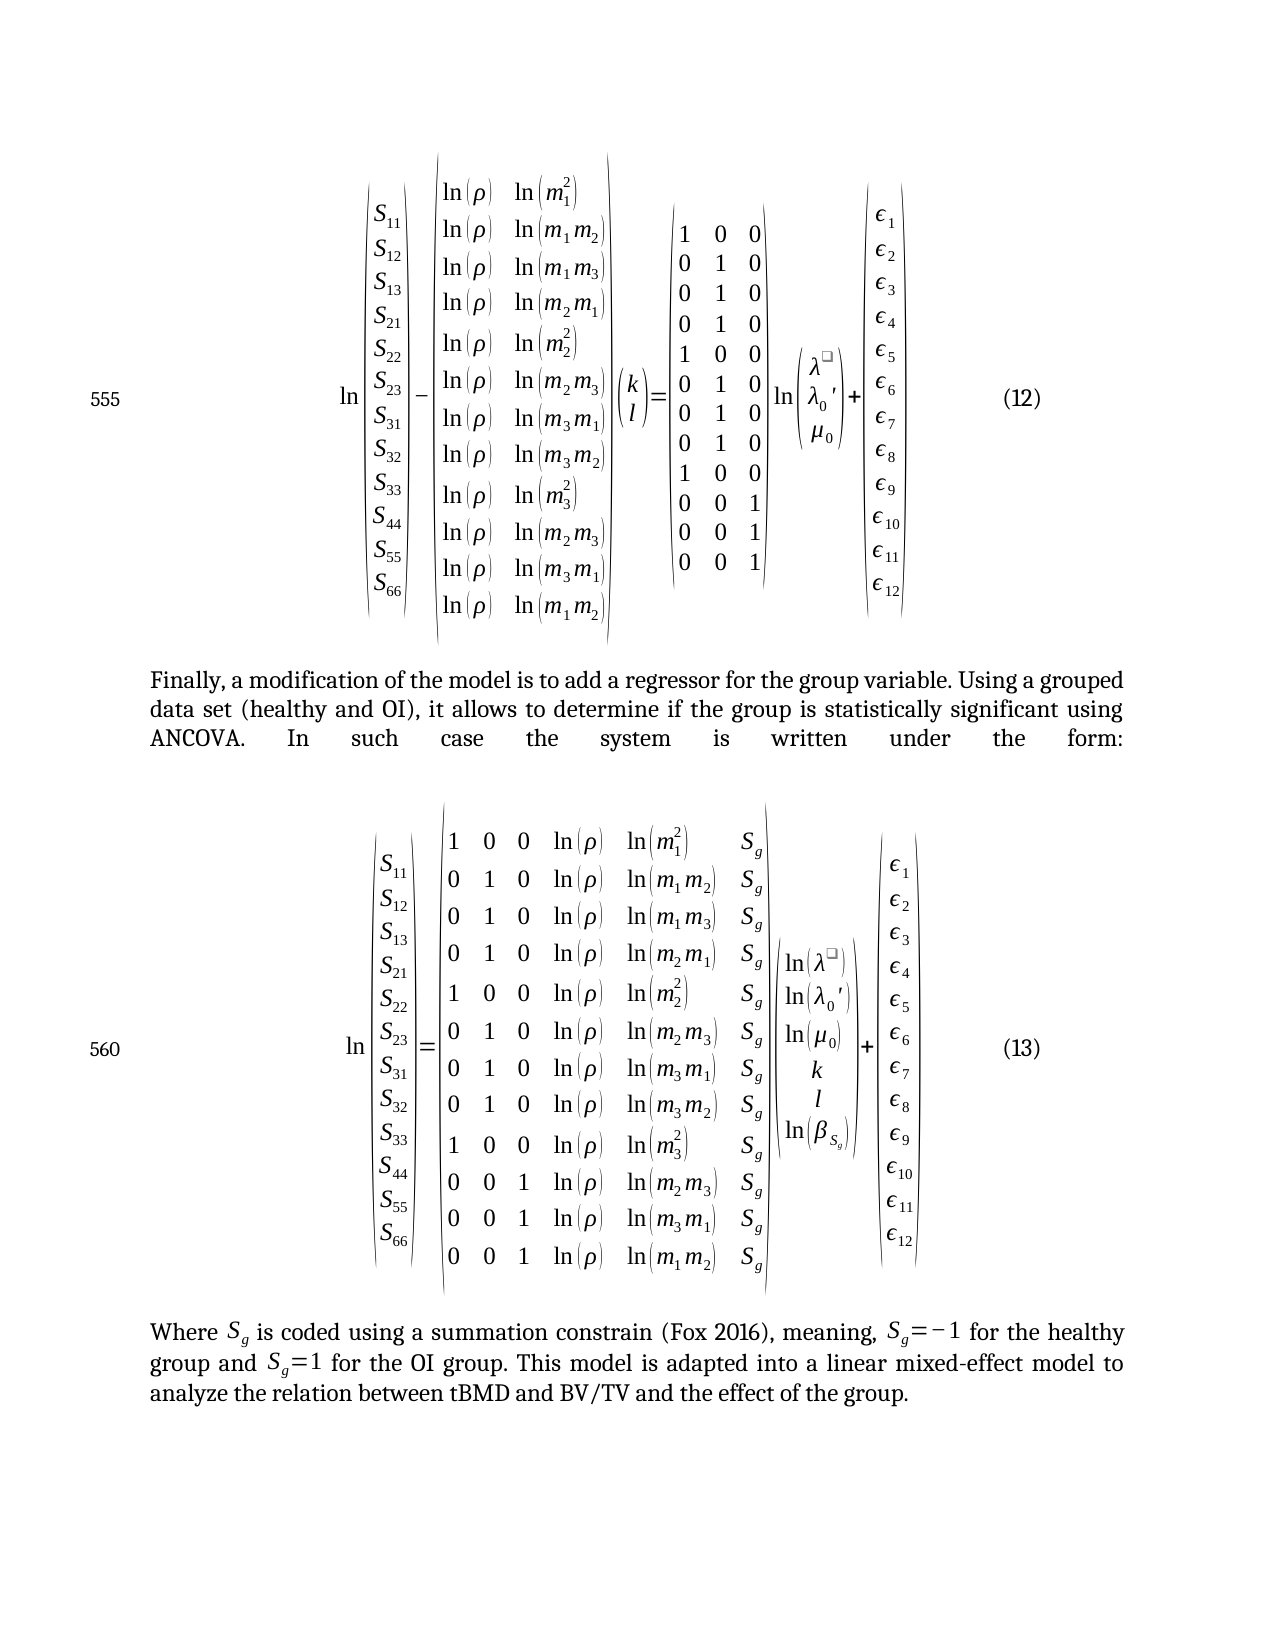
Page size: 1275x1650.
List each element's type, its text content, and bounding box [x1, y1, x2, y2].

text (13) [150, 800, 1125, 1297]
text Finally, a modification of the model is to add a regressor for the group variable. Using a grouped data set (healthy and OI), it allows to determine if the group is statistically significant using ANCOVA. In such case the system is written under the form: [150, 666, 1125, 781]
text (12) [150, 150, 1125, 647]
text Where is coded using a summation constrain (Fox 2016), meaning, for the healthy group and for the OI group. This model is adapted into a linear mixed-effect model to analyze the relation between tBMD and BV/TV and the effect of the group. [150, 1316, 1125, 1408]
